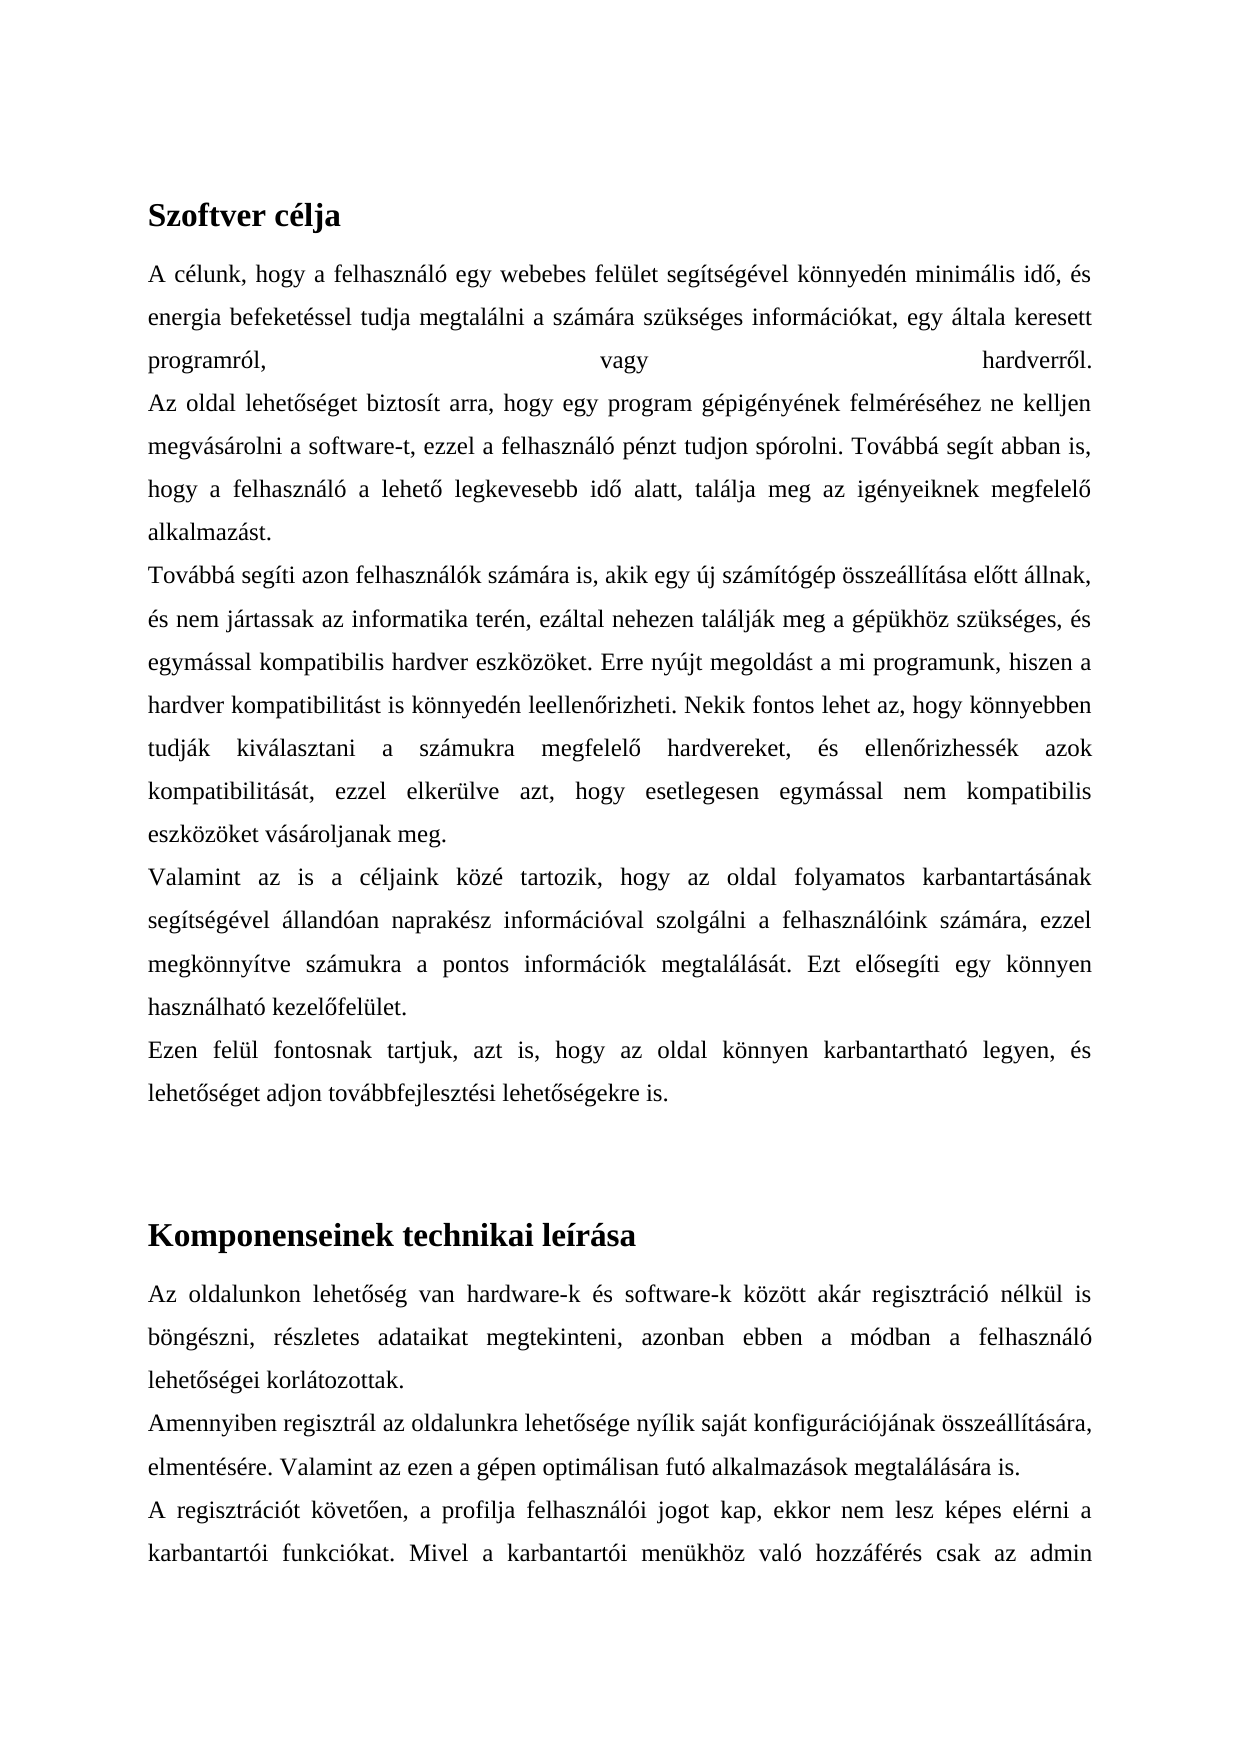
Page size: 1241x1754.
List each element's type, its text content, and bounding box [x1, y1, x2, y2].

text Komponenseinek technikai leírása [148, 1216, 1093, 1254]
text Valamint az is a céljaink közé tartozik, hogy az oldal folyamatos karbantartásának segítségével állandóan naprakész információval szolgálni a felhasználóink számára, ezzel megkönnyítve számukra a pontos információk megtalálását. Ezt elősegíti egy könnyen használható kezelőfelület. [148, 862, 1093, 1021]
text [148, 1495, 1093, 1567]
text Amennyiben regisztrál az oldalunkra lehetősége nyílik saját konfigurációjának összeállítására, elmentésére. Valamint az ezen a gépen optimálisan futó alkalmazások megtalálására is. [148, 1408, 1093, 1480]
text Az oldalunkon lehetőség van hardware-k és software-k között akár regisztráció nélkül is böngészni, részletes adataikat megtekinteni, azonban ebben a módban a felhasználó lehetőségei korlátozottak. [148, 1279, 1093, 1394]
text Szoftver célja [148, 195, 1093, 234]
text A célunk, hogy a felhasználó egy webebes felület segítségével könnyedén minimális idő, és energia befeketéssel tudja megtalálni a számára szükséges információkat, egy általa keresett programról, vagy hardverről. Az oldal lehetőséget biztosít arra, hogy egy program gépigényének felméréséhez ne kelljen megvásárolni a software-t, ezzel a felhasználó pénzt tudjon spórolni. Továbbá segít abban is, hogy a felhasználó a lehető legkevesebb idő alatt, találja meg az igényeiknek megfelelő alkalmazást. Továbbá segíti azon felhasználók számára is, akik egy új számítógép összeállítása előtt állnak, és nem jártassak az informatika terén, ezáltal nehezen találják meg a gépükhöz szükséges, és egymással kompatibilis hardver eszközöket. Erre nyújt megoldást a mi programunk, hiszen a hardver kompatibilitást is könnyedén leellenőrizheti. Nekik fontos lehet az, hogy könnyebben tudják kiválasztani a számukra megfelelő hardvereket, és ellenőrizhessék azok kompatibilitását, ezzel elkerülve azt, hogy esetlegesen egymással nem kompatibilis eszközöket vásároljanak meg. [148, 259, 1093, 848]
text Ezen felül fontosnak tartjuk, azt is, hogy az oldal könnyen karbantartható legyen, és lehetőséget adjon továbbfejlesztési lehetőségekre is. [148, 1035, 1093, 1107]
